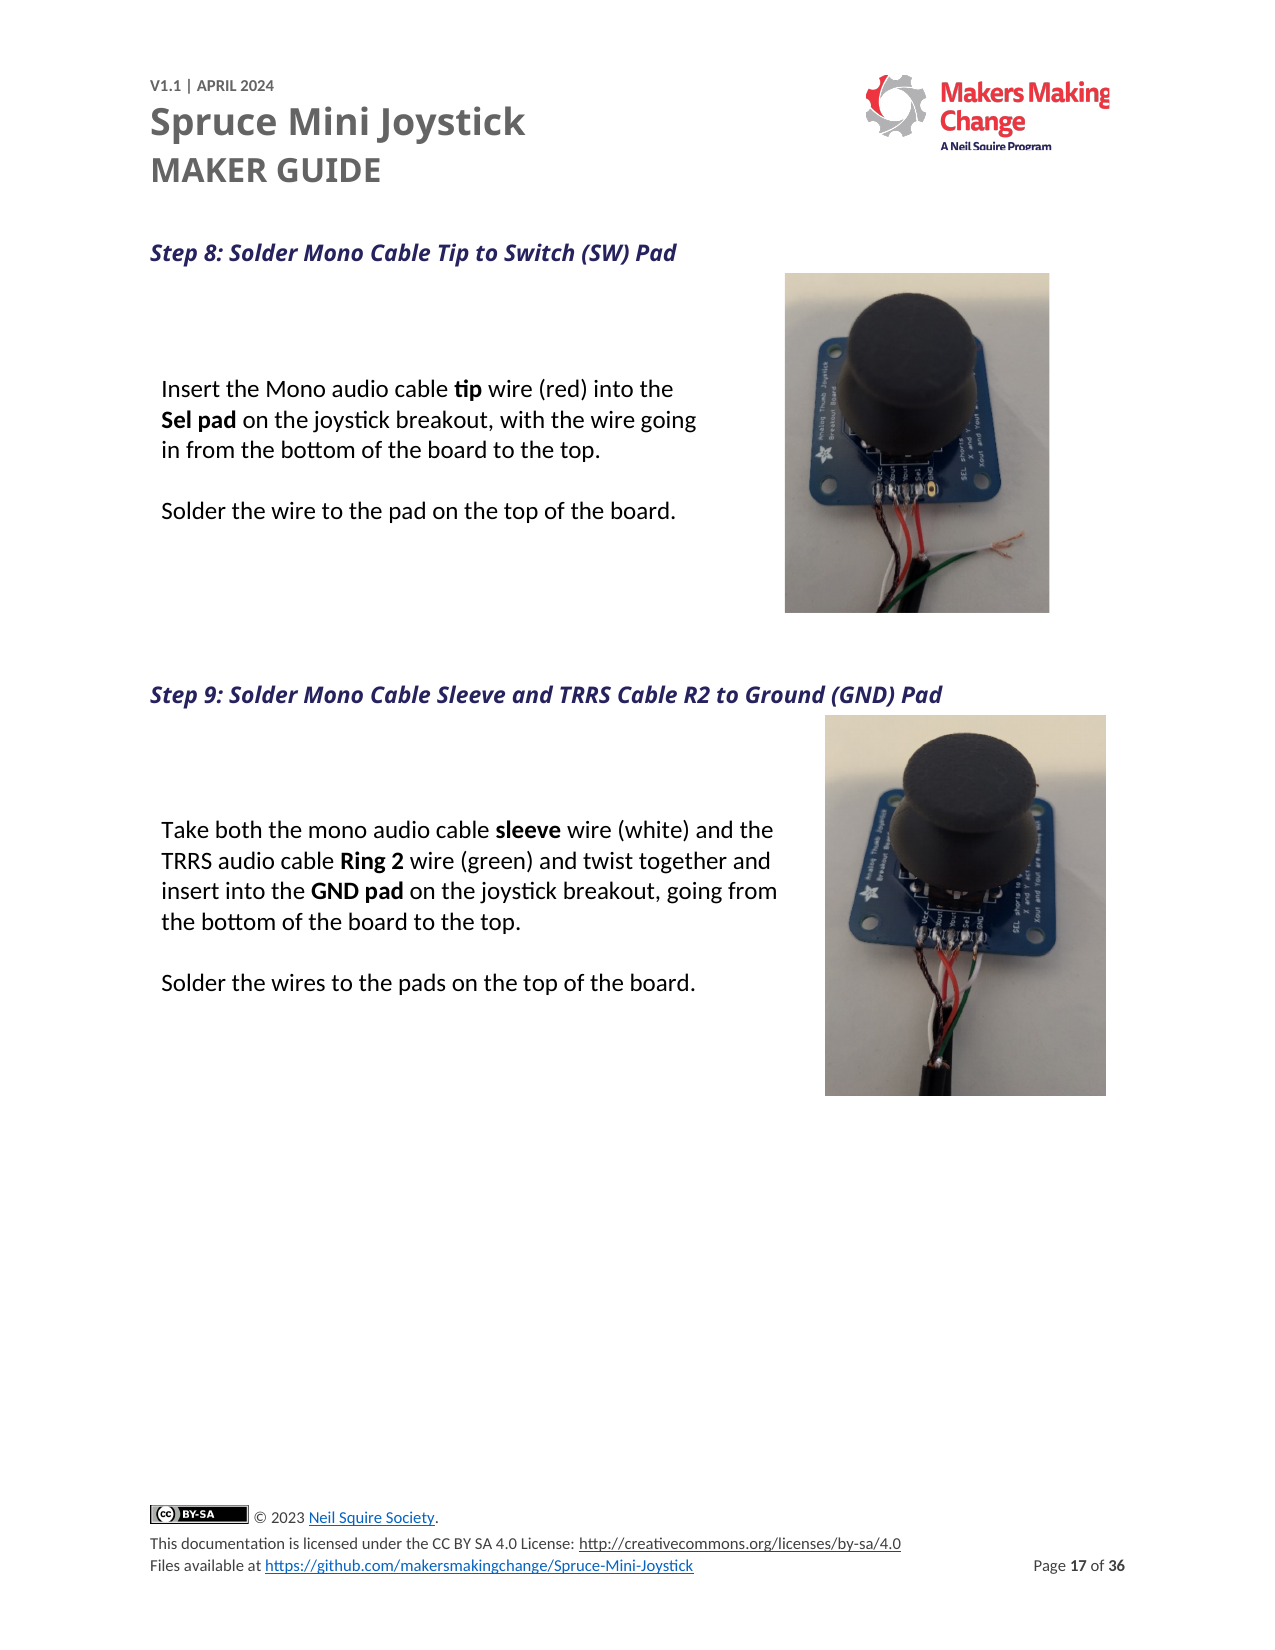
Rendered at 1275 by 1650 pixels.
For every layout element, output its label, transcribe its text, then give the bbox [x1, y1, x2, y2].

table_header [814, 715, 1124, 1097]
table_header Insert the Mono audio cable tip wire (red) into the Sel pad on the joystick breakout, with the wire going in from the bottom of the board to the top. Solder the wire to the pad on the top of the board. [150, 273, 711, 626]
picture [865, 75, 1110, 151]
picture [150, 1505, 249, 1524]
subtitle Step 9: Solder Mono Cable Sleeve and TRRS Cable R2 to Ground (GND) Pad [150, 679, 1125, 710]
subtitle Step 8: Solder Mono Cable Tip to Switch (SW) Pad [150, 237, 1125, 268]
picture [825, 715, 1106, 1096]
table_header [711, 273, 1124, 626]
picture [784, 273, 1050, 613]
table_header Take both the mono audio cable sleeve wire (white) and the TRRS audio cable Ring 2 wire (green) and twist together and insert into the GND pad on the joystick breakout, going from the bottom of the board to the top. Solder the wires to the pads on the top of the board. [150, 715, 814, 1097]
